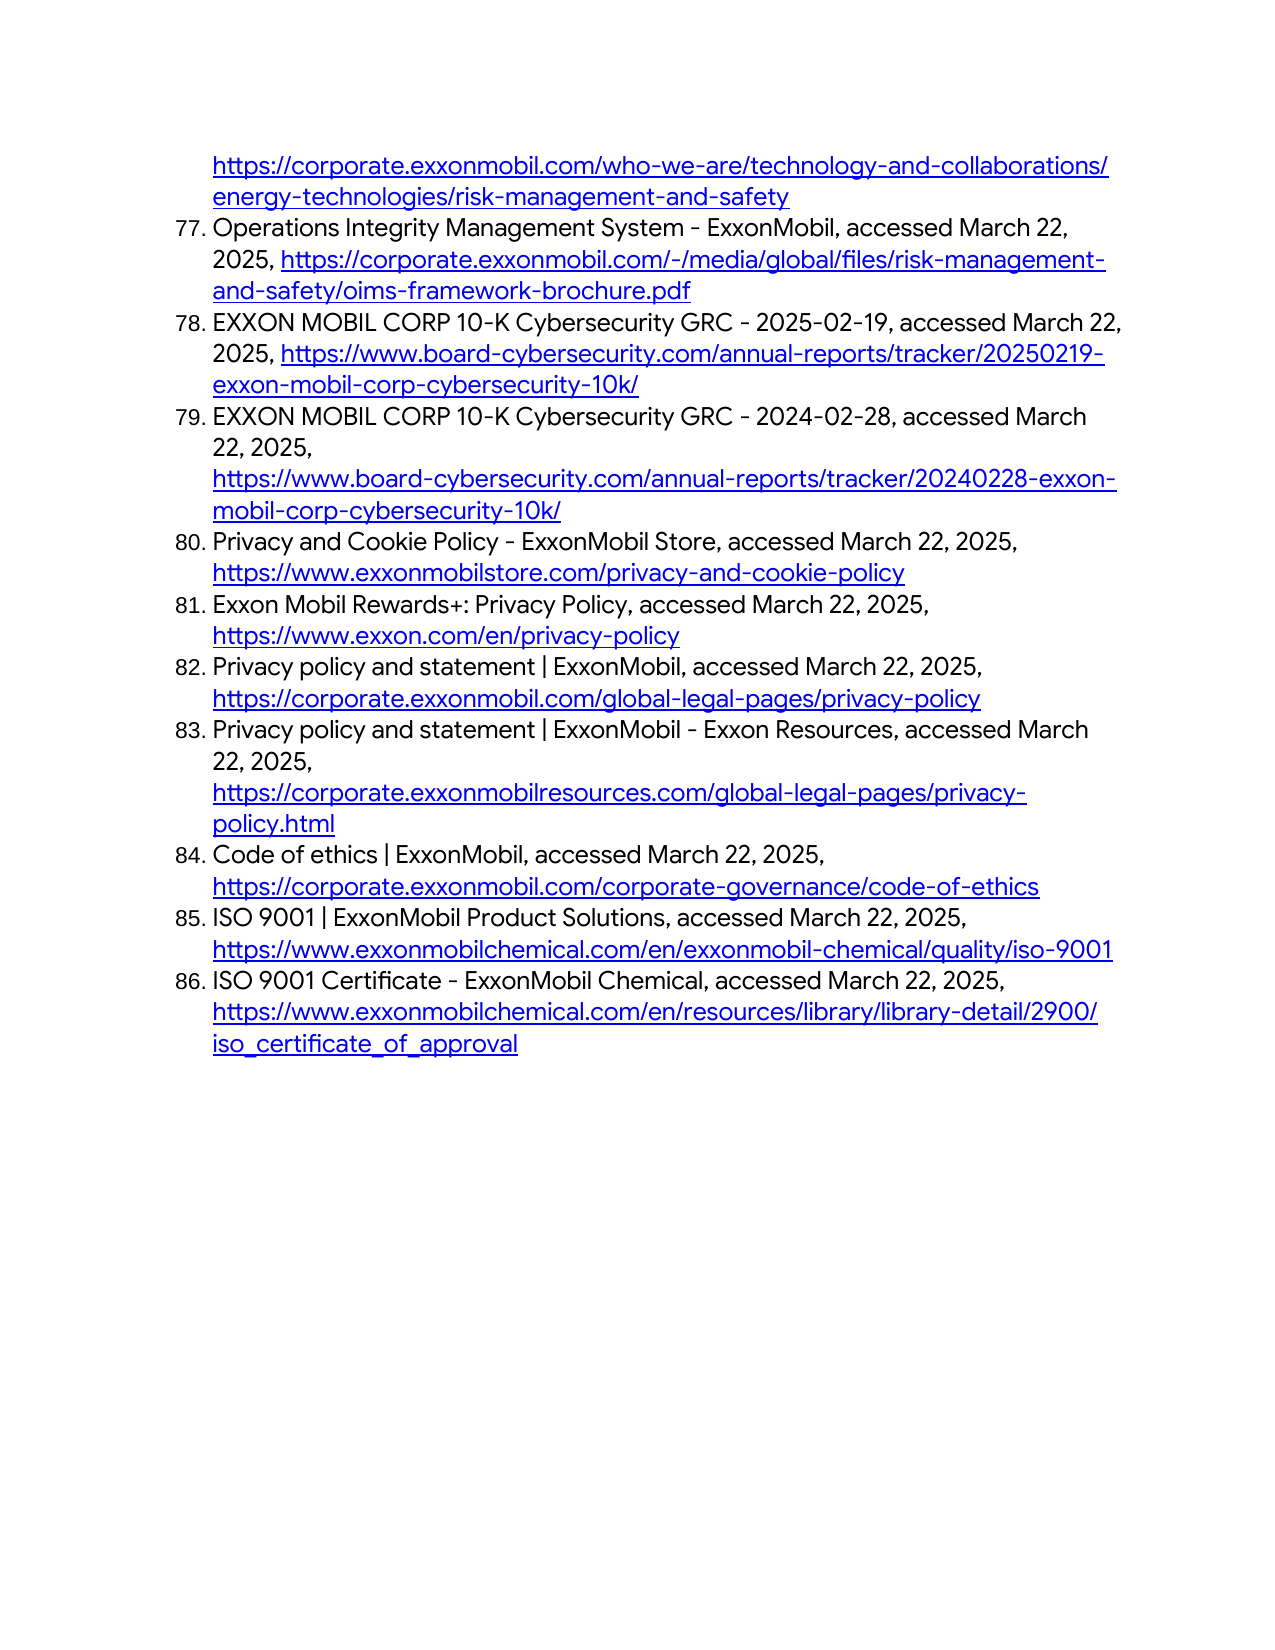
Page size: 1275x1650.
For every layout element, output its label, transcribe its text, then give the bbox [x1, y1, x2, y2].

list ISO 9001 | ExxonMobil Product Solutions, accessed March 22, 2025, https://www.exxonmobilchemical.com/en/exxonmobil-chemical/quality/iso-9001 [175, 902, 1125, 965]
list Privacy policy and statement | ExxonMobil, accessed March 22, 2025, https://corporate.exxonmobil.com/global-legal-pages/privacy-policy [175, 652, 1125, 714]
list EXXON MOBIL CORP 10-K Cybersecurity GRC - 2025-02-19, accessed March 22, 2025, https://www.board-cybersecurity.com/annual-reports/tracker/20250219-exxon-mobil-corp-cybersecurity-10k/ [175, 307, 1125, 401]
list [175, 150, 1125, 213]
list Exxon Mobil Rewards+: Privacy Policy, accessed March 22, 2025, https://www.exxon.com/en/privacy-policy [175, 589, 1125, 652]
list EXXON MOBIL CORP 10-K Cybersecurity GRC - 2024-02-28, accessed March 22, 2025, https://www.board-cybersecurity.com/annual-reports/tracker/20240228-exxon-mobil-corp-cybersecurity-10k/ [175, 401, 1125, 526]
list Privacy policy and statement | ExxonMobil - Exxon Resources, accessed March 22, 2025, https://corporate.exxonmobilresources.com/global-legal-pages/privacy-policy.html [175, 714, 1125, 840]
list Operations Integrity Management System - ExxonMobil, accessed March 22, 2025, https://corporate.exxonmobil.com/-/media/global/files/risk-management-and-safety/oims-framework-brochure.pdf [175, 213, 1125, 307]
list Code of ethics | ExxonMobil, accessed March 22, 2025, https://corporate.exxonmobil.com/corporate-governance/code-of-ethics [175, 840, 1125, 902]
list ISO 9001 Certificate - ExxonMobil Chemical, accessed March 22, 2025, https://www.exxonmobilchemical.com/en/resources/library/library-detail/2900/iso_certificate_of_approval [175, 965, 1125, 1059]
list Privacy and Cookie Policy - ExxonMobil Store, accessed March 22, 2025, https://www.exxonmobilstore.com/privacy-and-cookie-policy [175, 526, 1125, 589]
